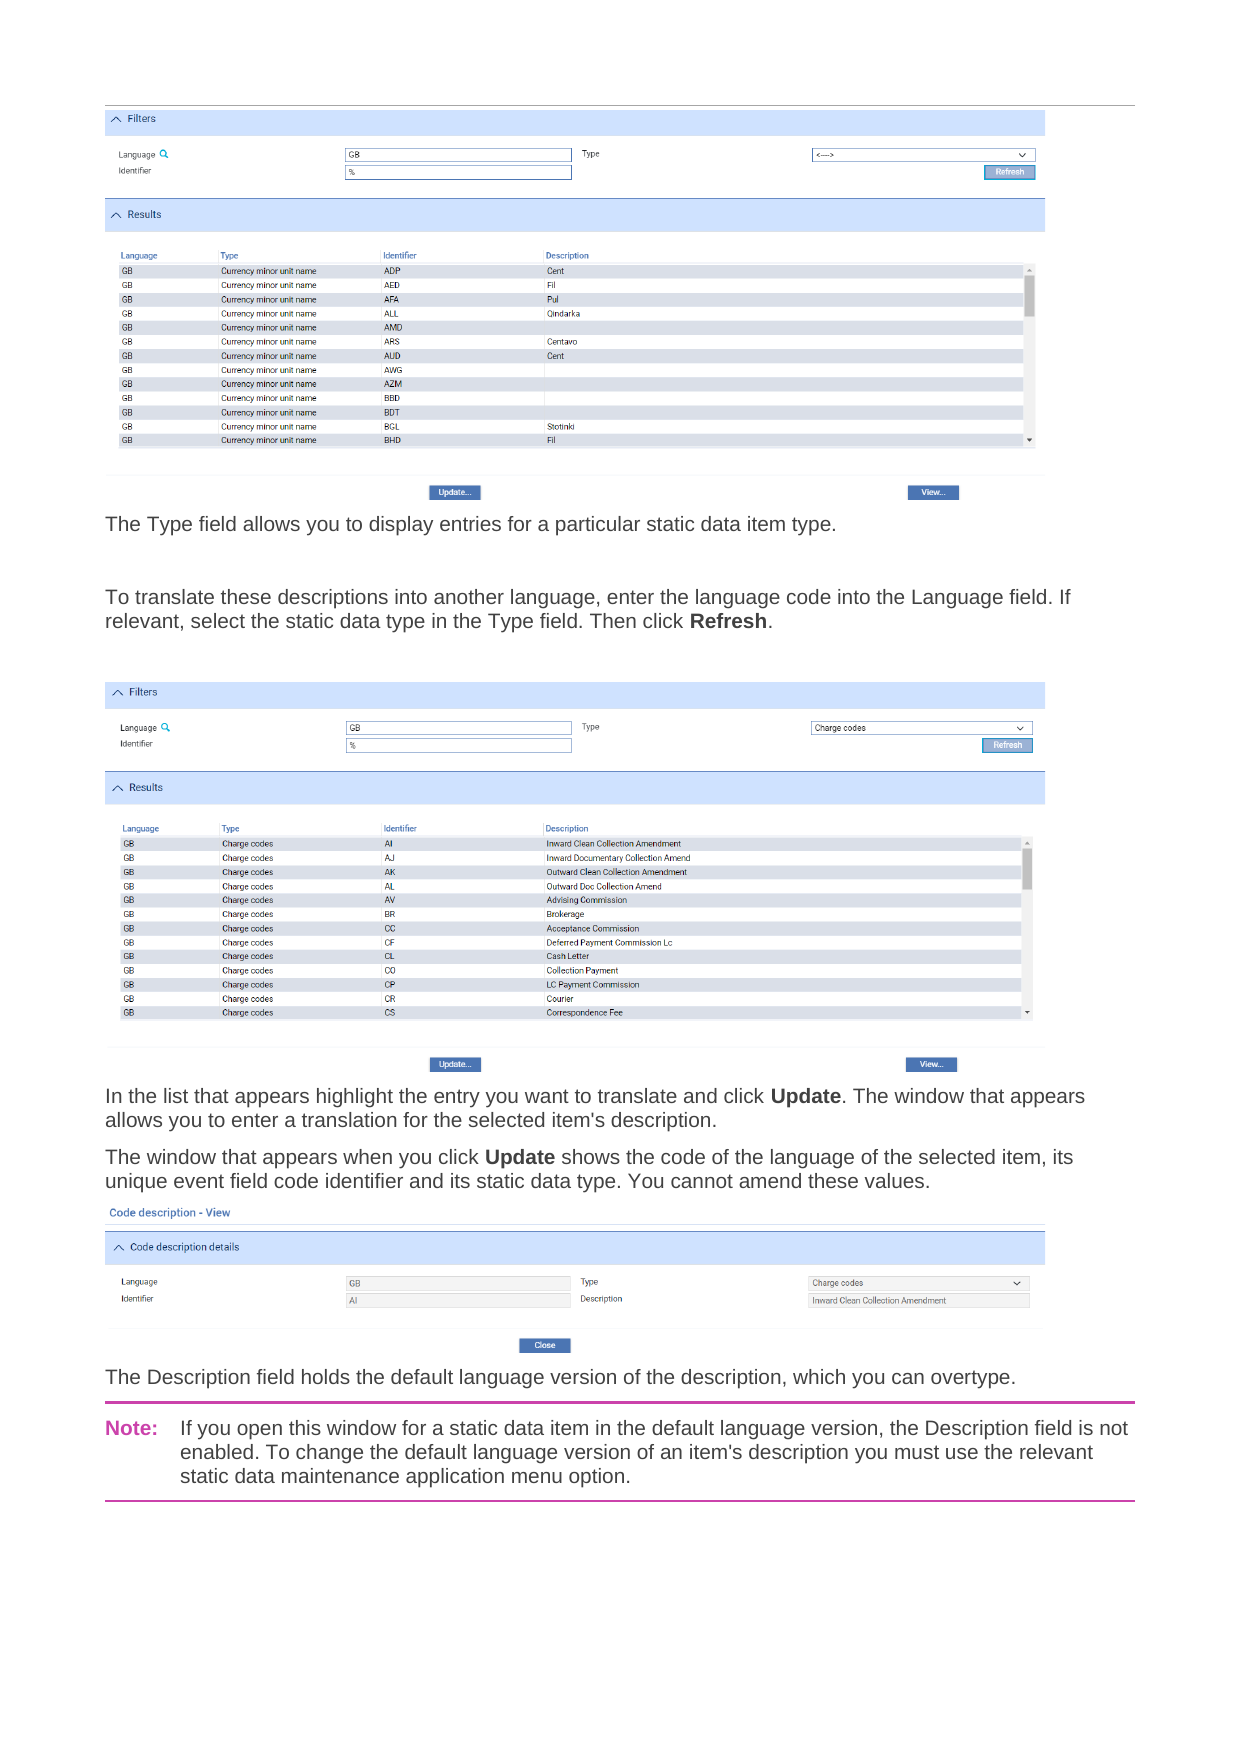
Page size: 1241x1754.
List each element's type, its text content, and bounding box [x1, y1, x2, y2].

text The Type field allows you to display entries for a particular static data item type. [105, 512, 1135, 536]
picture [105, 110, 1046, 500]
text In the list that appears highlight the entry you want to translate and click Update. The window that appears allows you to enter a translation for the selected item's description. [105, 1084, 1135, 1132]
text The window that appears when you click Update shows the code of the language of the selected item, its unique event field code identifier and its static data type. You cannot amend these values. [105, 1145, 1135, 1193]
picture [105, 682, 1046, 1072]
picture [105, 1205, 1046, 1353]
text If you open this window for a static data item in the default language version, the Description field is not enabled. To change the default language version of an item's description you must use the relevant static data maintenance application menu option. [105, 1404, 1135, 1500]
text To translate these descriptions into another language, enter the language code into the Language field. If relevant, select the static data type in the Type field. Then click Refresh. [105, 585, 1135, 633]
text The Description field holds the default language version of the description, which you can overtype. [105, 1365, 1135, 1389]
